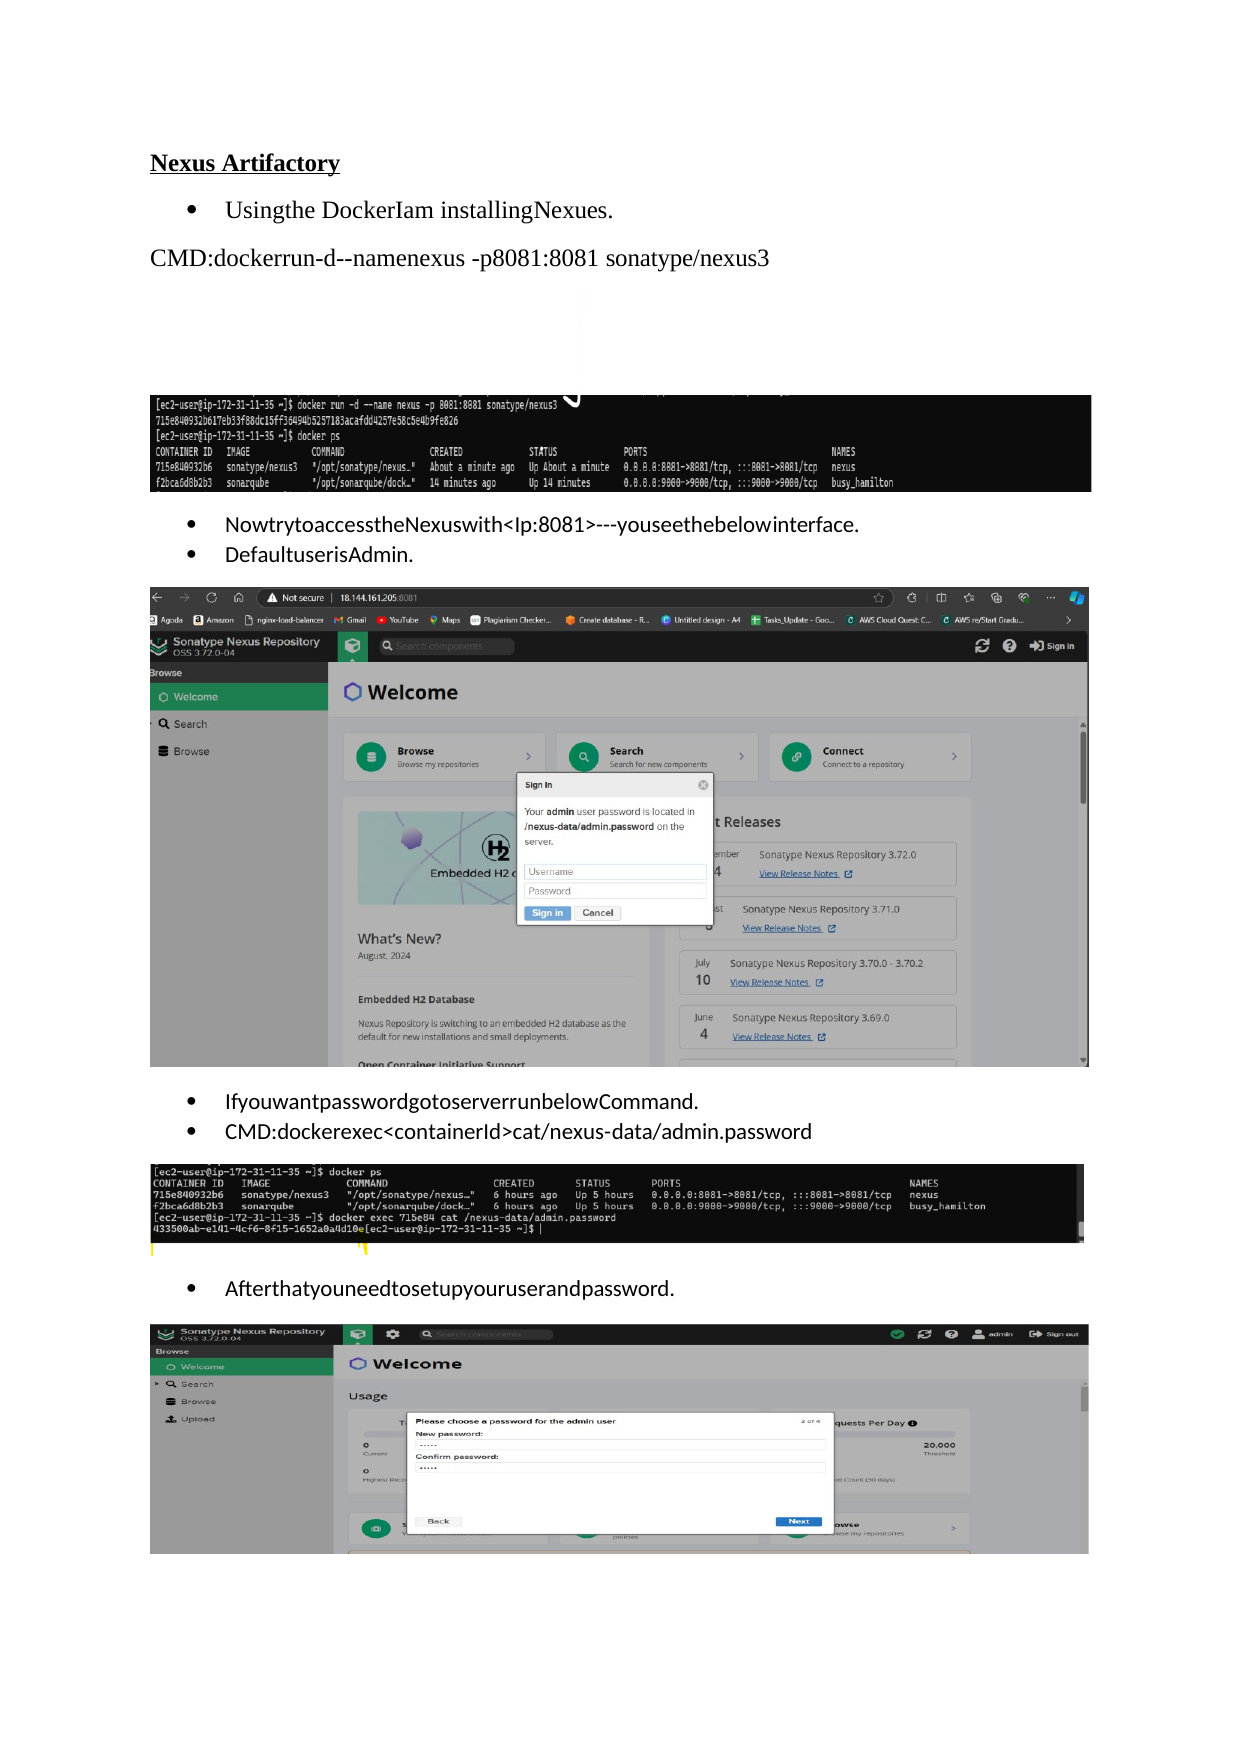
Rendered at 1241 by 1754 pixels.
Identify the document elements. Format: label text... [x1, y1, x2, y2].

text CMD:dockerrun-d--namenexus -p8081:8081 sonatype/nexus3 [150, 243, 1138, 271]
list Usingthe DockerIam installingNexues. [187, 195, 1138, 224]
list CMD:dockerexec<containerId>cat/nexus-data/admin.password [187, 1117, 1138, 1145]
list DefaultuserisAdmin. [187, 540, 1138, 568]
picture [150, 1164, 1084, 1256]
picture [150, 1324, 1089, 1554]
picture [150, 587, 1089, 1067]
picture [150, 292, 1092, 492]
list Afterthatyouneedtosetupyouruserandpassword. [187, 1181, 1138, 1302]
subtitle Nexus Artifactory [150, 148, 1138, 176]
